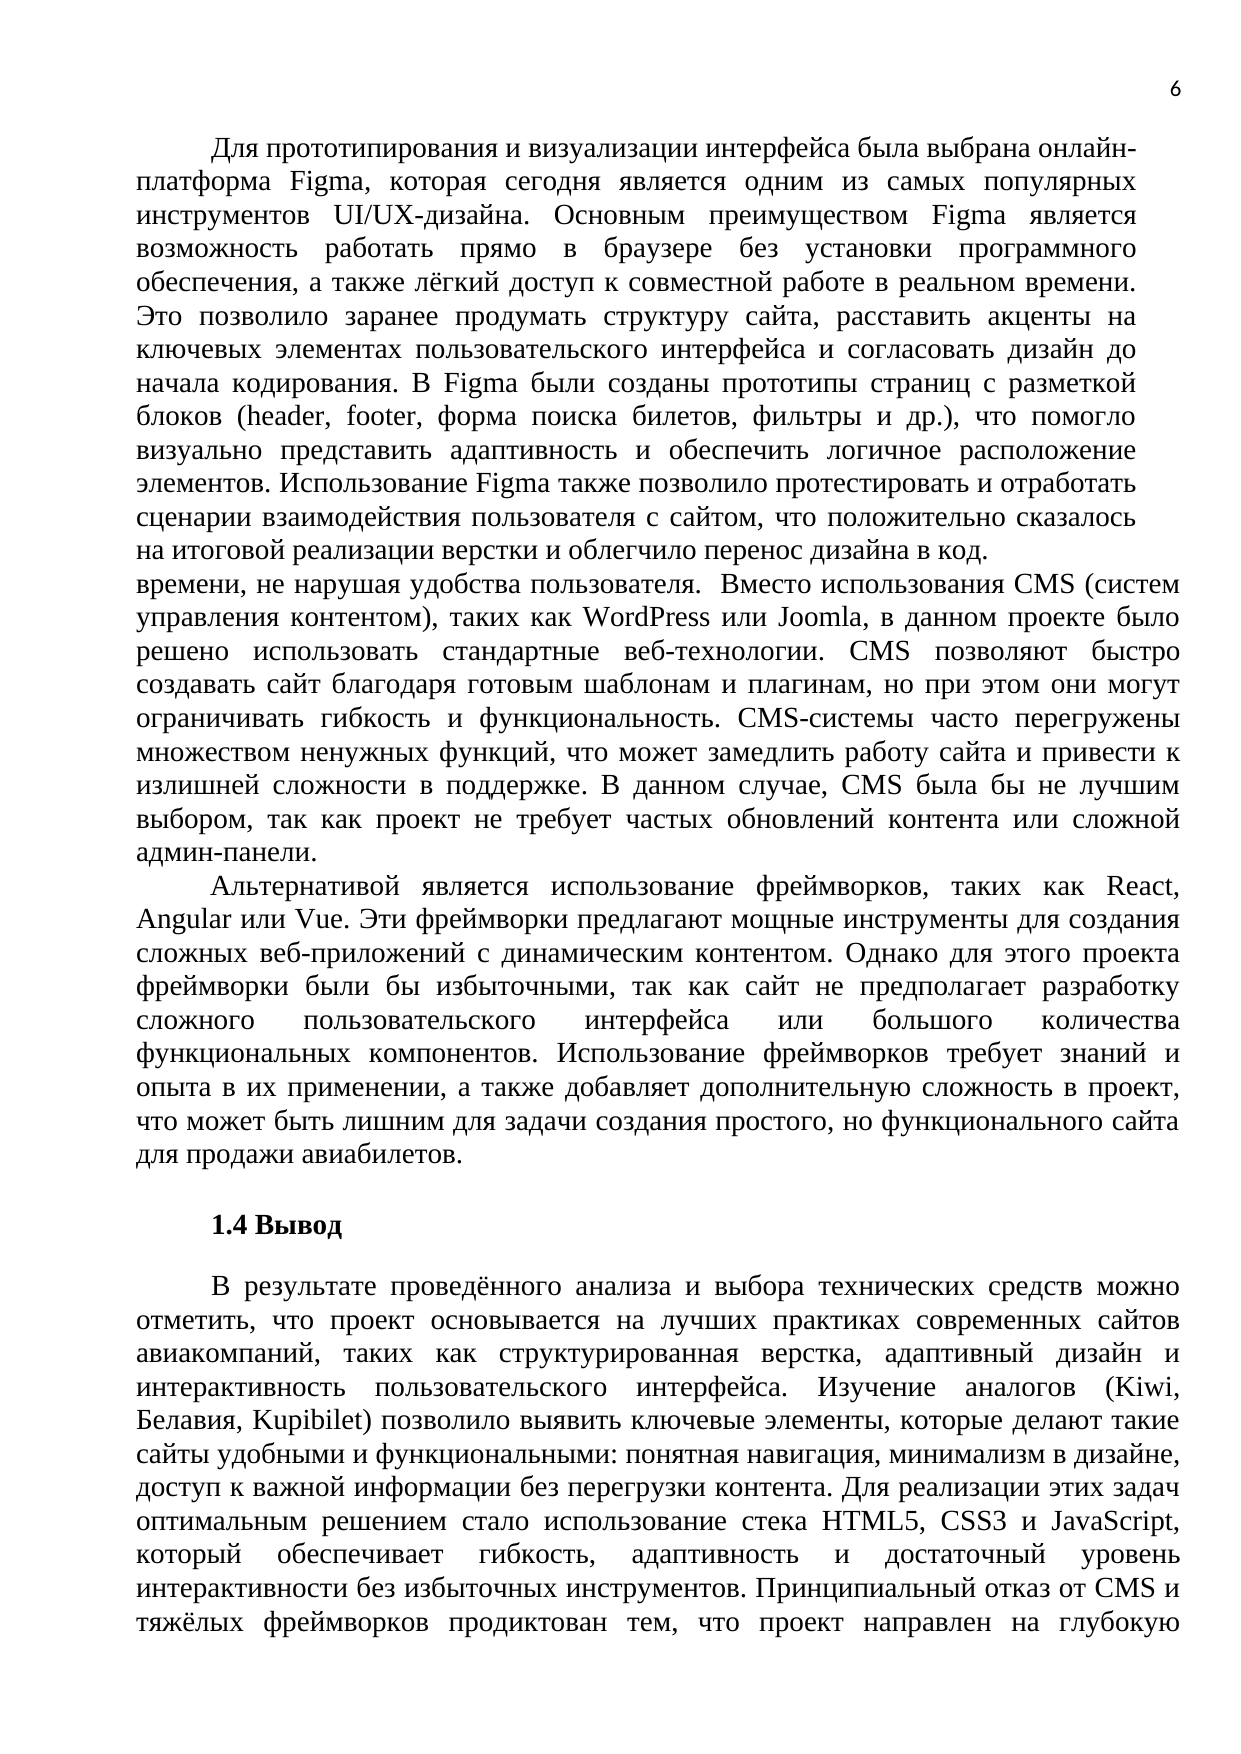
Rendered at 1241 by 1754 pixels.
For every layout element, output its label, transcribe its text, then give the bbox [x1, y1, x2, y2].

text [136, 1268, 1181, 1637]
subtitle 1.4 Вывод [136, 1207, 1181, 1241]
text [136, 130, 1181, 868]
text Для прототипирования и визуализации интерфейса была выбрана онлайн-платформа Figma, которая сегодня является одним из самых популярных инструментов UI/UX-дизайна. Основным преимуществом Figma является возможность работать прямо в браузере без установки программного обеспечения, а также лёгкий доступ к совместной работе в реальном времени. Это позволило заранее продумать структуру сайта, расставить акценты на ключевых элементах пользовательского интерфейса и согласовать дизайн до начала кодирования. В Figma были созданы прототипы страниц с разметкой блоков (header, footer, форма поиска билетов, фильтры и др.), что помогло визуально представить адаптивность и обеспечить логичное расположение элементов. Использование Figma также позволило протестировать и отработать сценарии взаимодействия пользователя с сайтом, что положительно сказалось на итоговой реализации верстки и облегчило перенос дизайна в код. [136, 130, 1137, 566]
text Альтернативой является использование фреймворков, таких как React, Angular или Vue. Эти фреймворки предлагают мощные инструменты для создания сложных веб-приложений с динамическим контентом. Однако для этого проекта фреймворки были бы избыточными, так как сайт не предполагает разработку сложного пользовательского интерфейса или большого количества функциональных компонентов. Использование фреймворков требует знаний и опыта в их применении, а также добавляет дополнительную сложность в проект, что может быть лишним для задачи создания простого, но функционального сайта для продажи авиабилетов. [136, 868, 1181, 1170]
